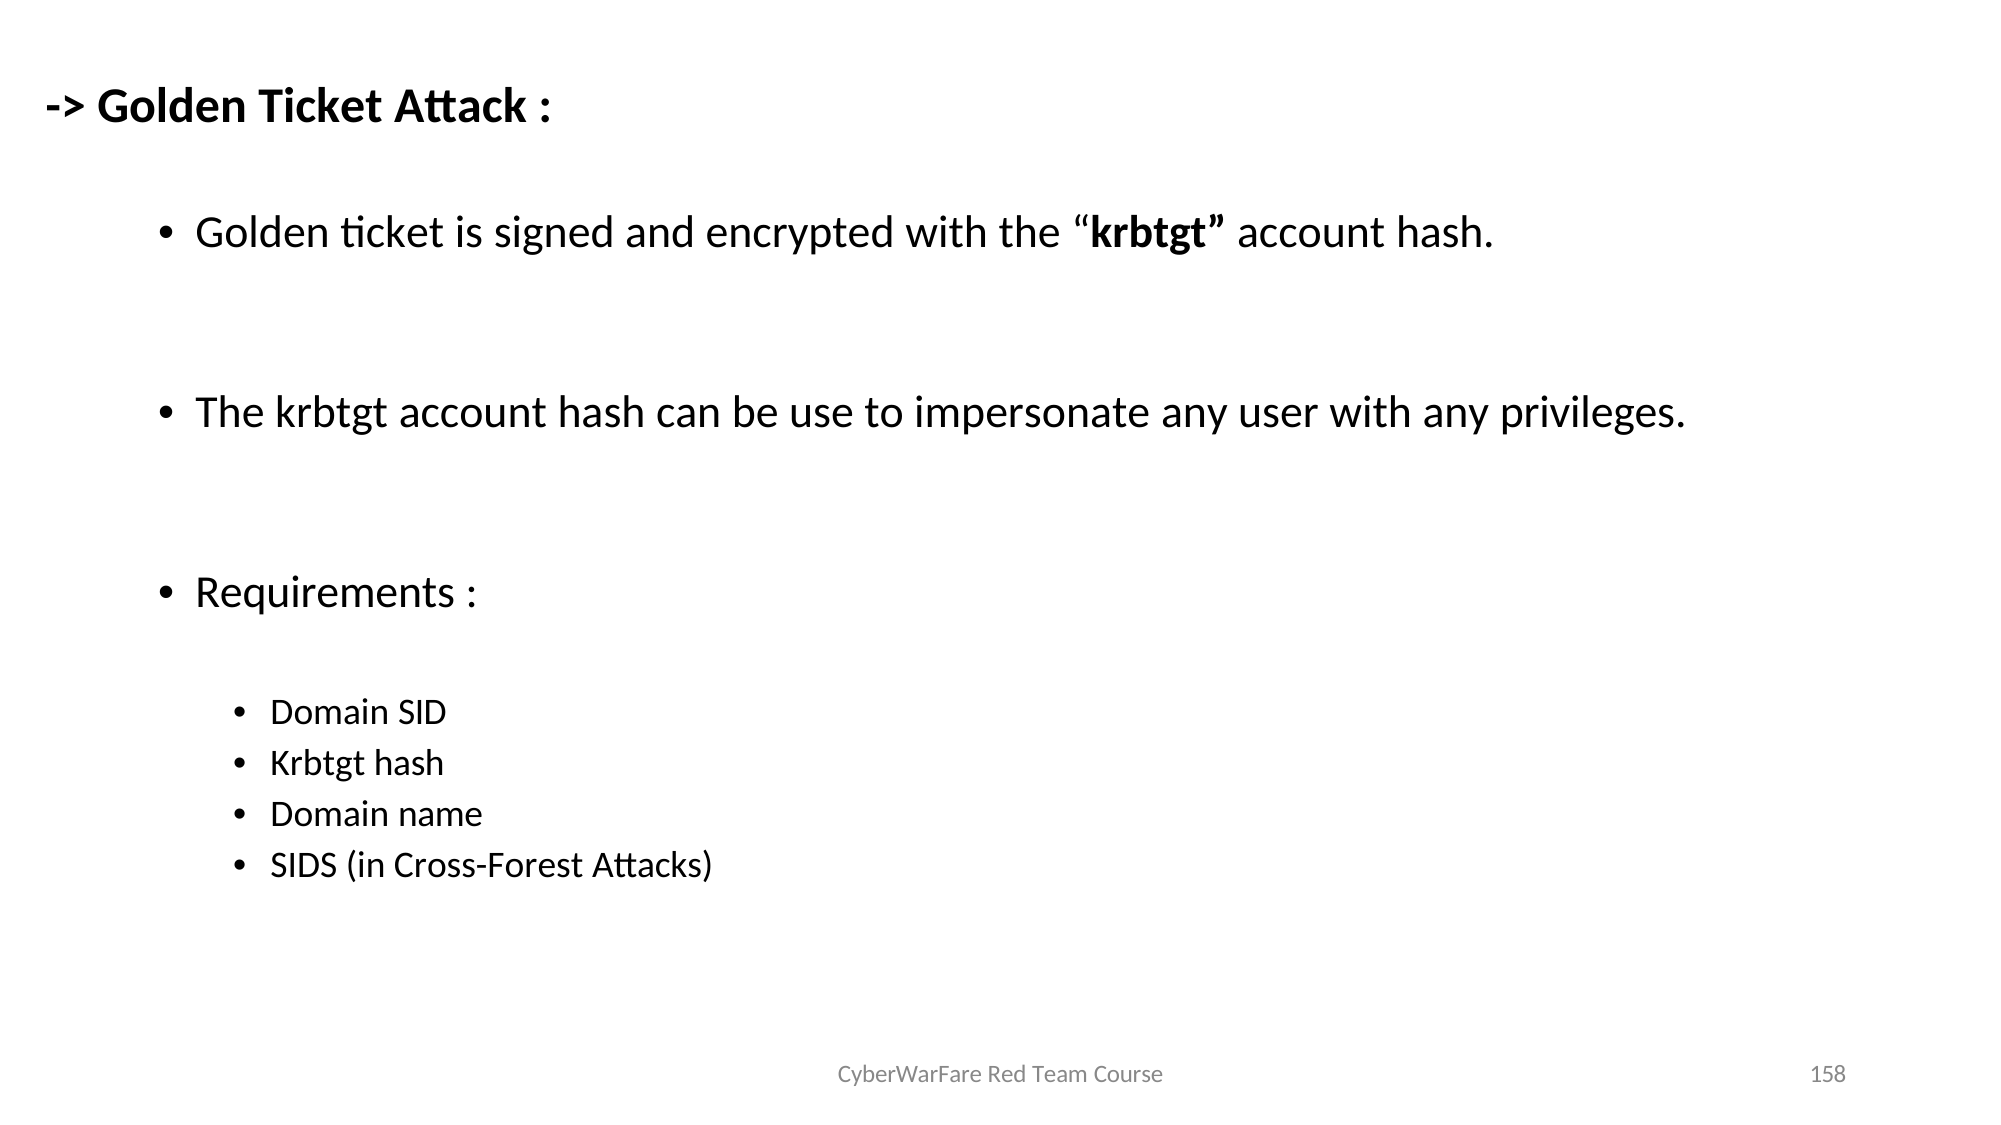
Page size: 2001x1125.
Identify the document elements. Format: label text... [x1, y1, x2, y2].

list Krbtgt hash [233, 739, 2000, 785]
list SIDS (in Cross-Forest Attacks) [233, 841, 2000, 887]
subtitle -> Golden Ticket Attack : [45, 75, 2000, 135]
list Requirements : [158, 563, 2000, 618]
list The krbtgt account hash can be use to impersonate any user with any privileges. [158, 383, 2000, 439]
list Domain SID [233, 688, 2000, 734]
list Golden ticket is signed and encrypted with the “krbtgt” account hash. [158, 203, 2000, 259]
list Domain name [233, 790, 2000, 836]
